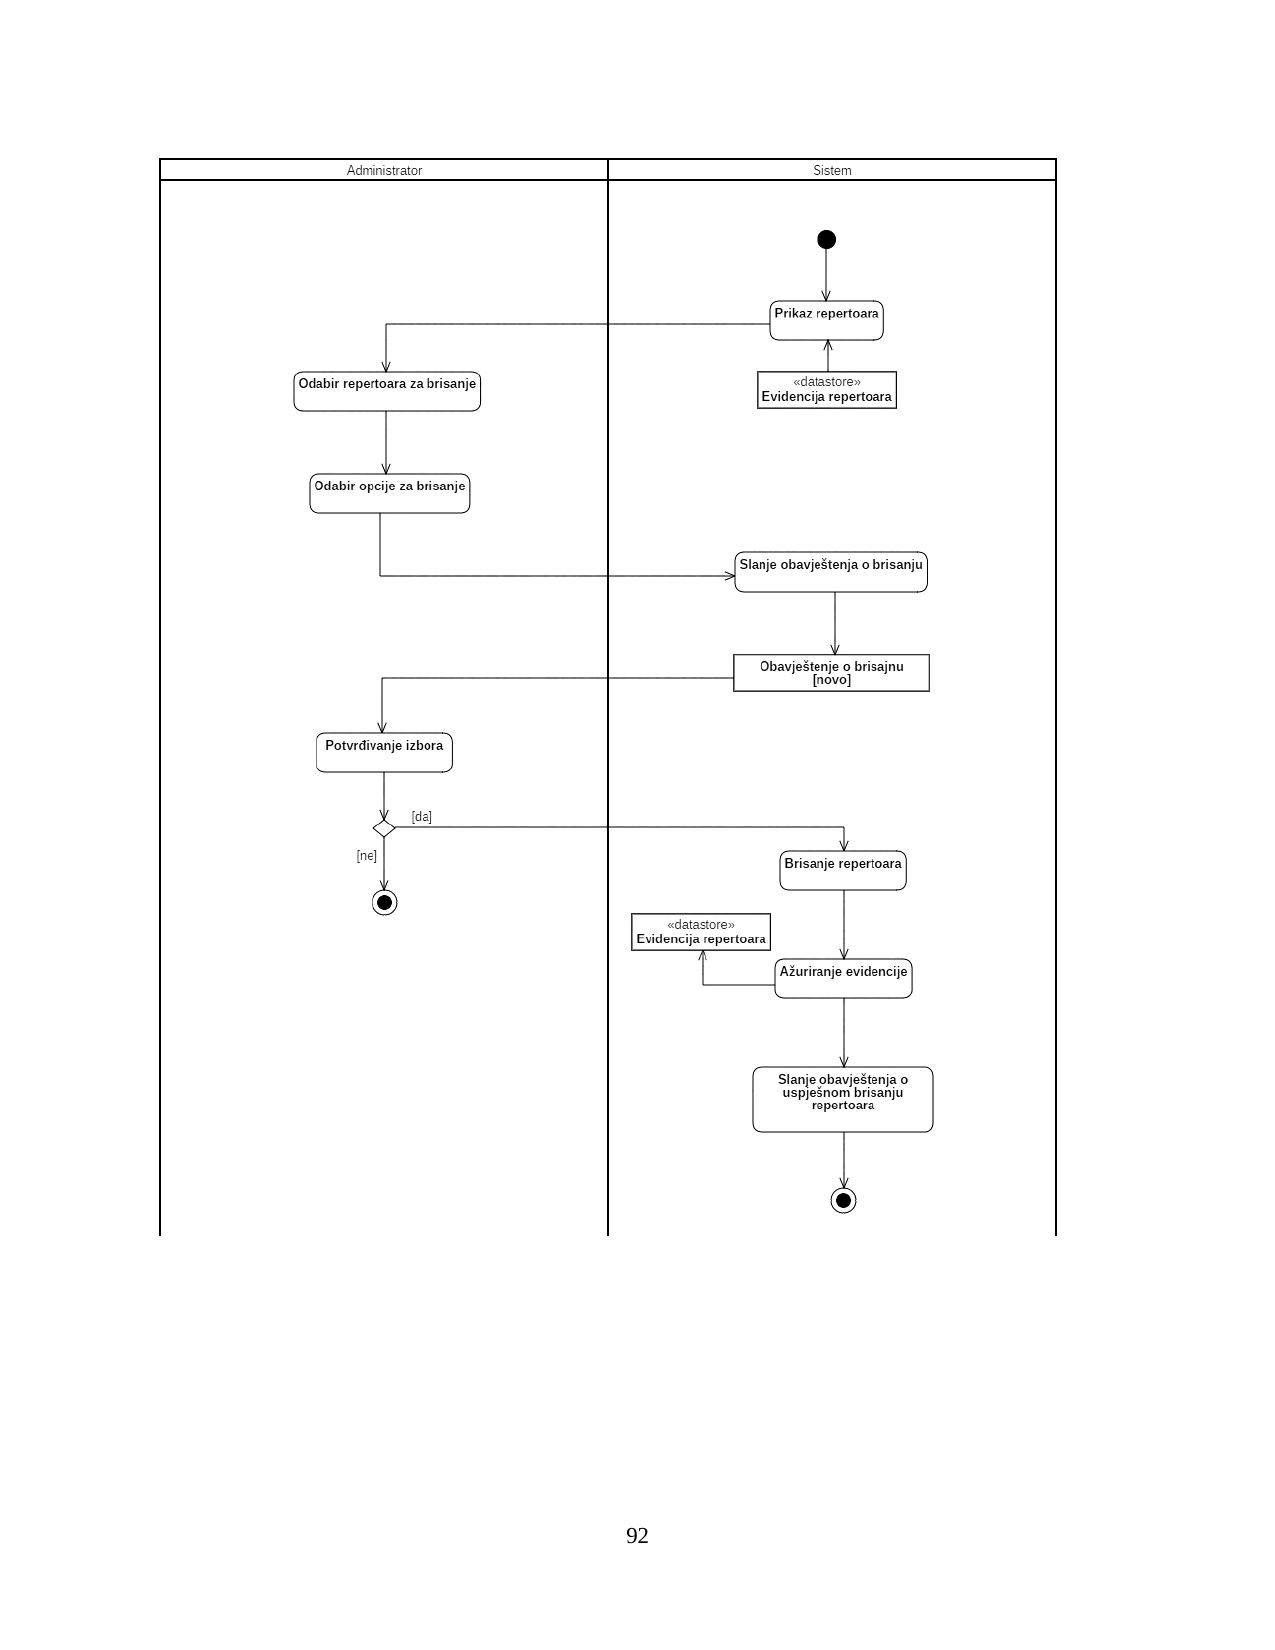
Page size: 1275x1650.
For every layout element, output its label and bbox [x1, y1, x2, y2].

picture [150, 150, 1062, 1249]
